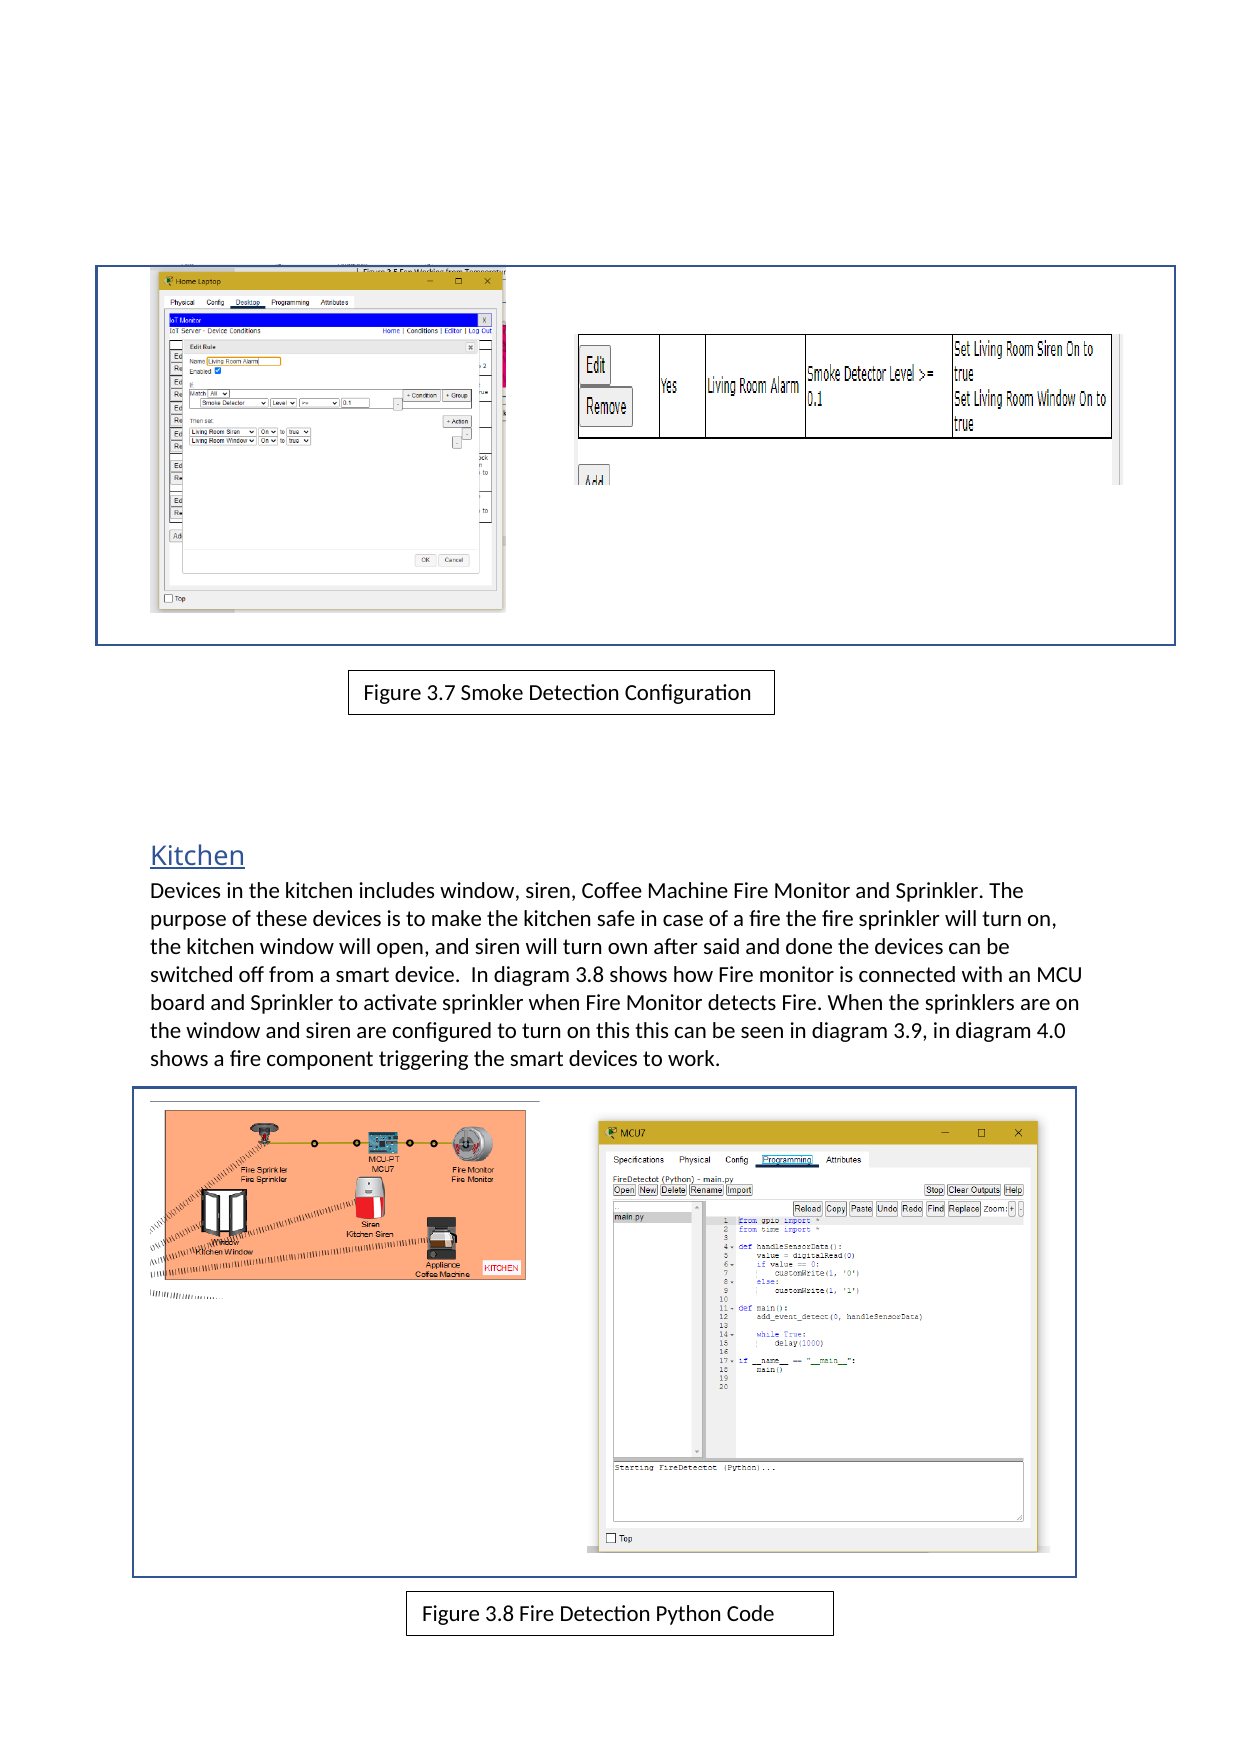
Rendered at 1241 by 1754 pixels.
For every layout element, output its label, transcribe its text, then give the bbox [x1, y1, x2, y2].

text Devices in the kitchen includes window, siren, Coffee Machine Fire Monitor and Sprinkler. The purpose of these devices is to make the kitchen safe in case of a fire the fire sprinkler will turn on, the kitchen window will open, and siren will turn own after said and done the devices can be switched off from a smart device. In diagram 3.8 shows how Fire monitor is connected with an MCU board and Sprinkler to activate sprinkler when Fire Monitor detects Fire. When the sprinklers are on the window and siren are configured to turn on this this can be seen in diagram 3.9, in diagram 4.0 shows a fire component triggering the smart devices to work. [150, 876, 1090, 1072]
picture [573, 334, 1124, 485]
picture [150, 1101, 540, 1299]
picture [587, 1107, 1050, 1553]
picture [150, 267, 506, 613]
subtitle Kitchen [150, 836, 1090, 873]
